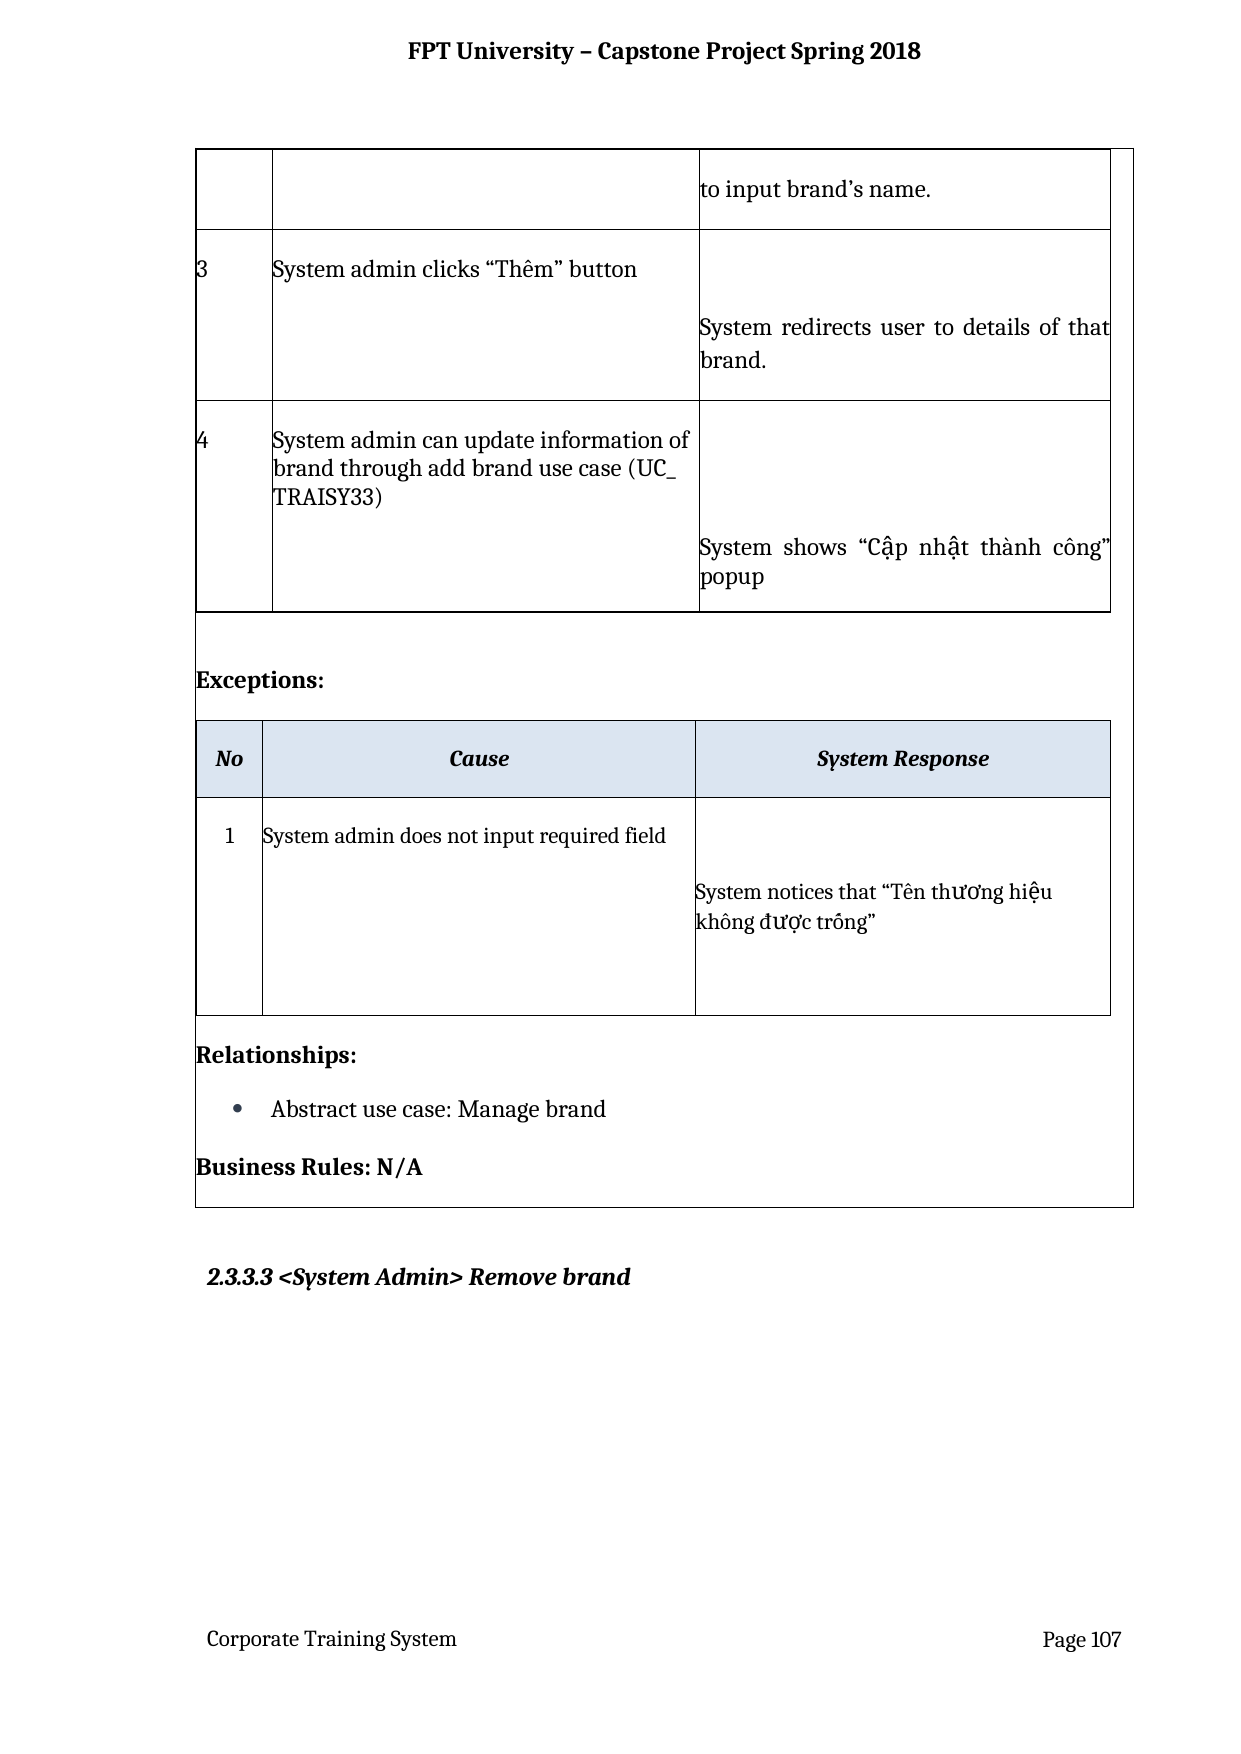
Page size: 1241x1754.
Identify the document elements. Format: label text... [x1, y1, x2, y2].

text 2.3.3.3 <System Admin> Remove brand [207, 1263, 1122, 1292]
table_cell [196, 149, 1133, 1207]
